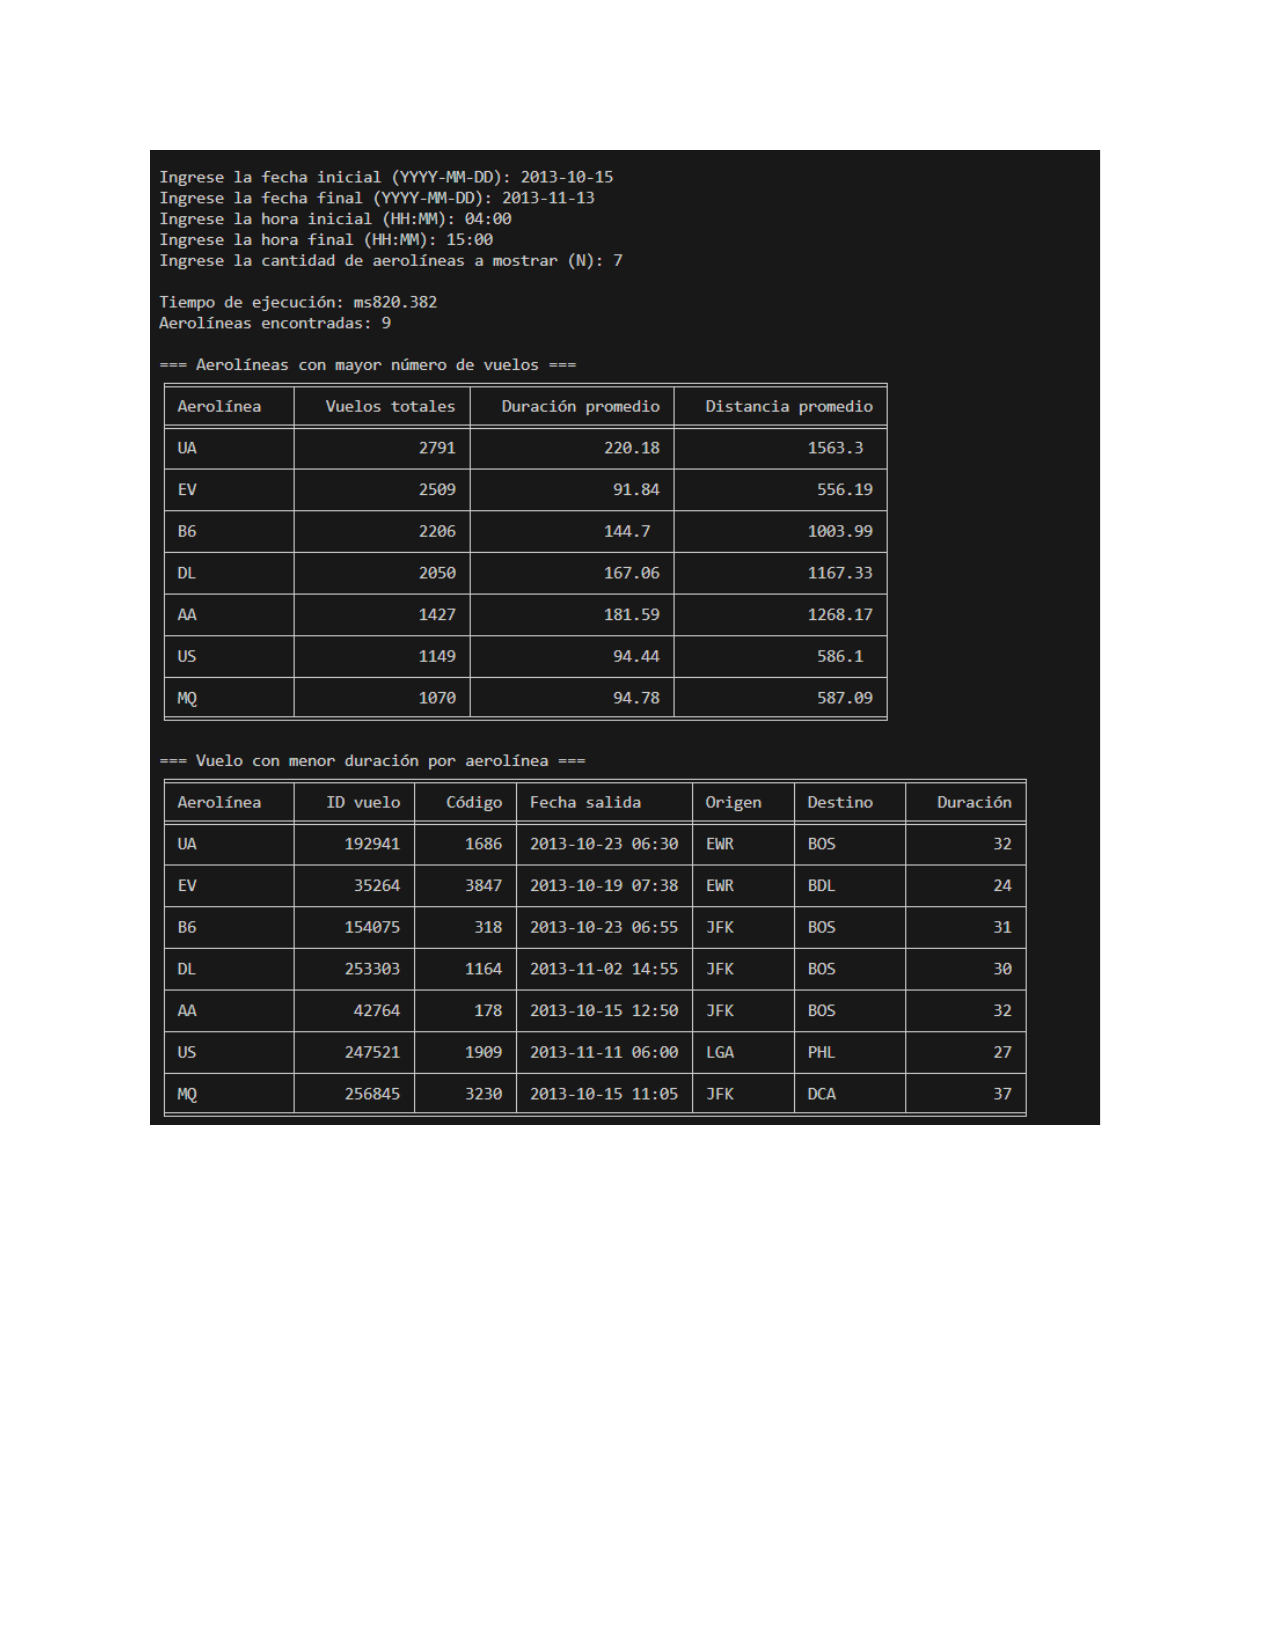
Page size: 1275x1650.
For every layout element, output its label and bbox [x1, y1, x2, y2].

picture [150, 150, 1100, 1125]
